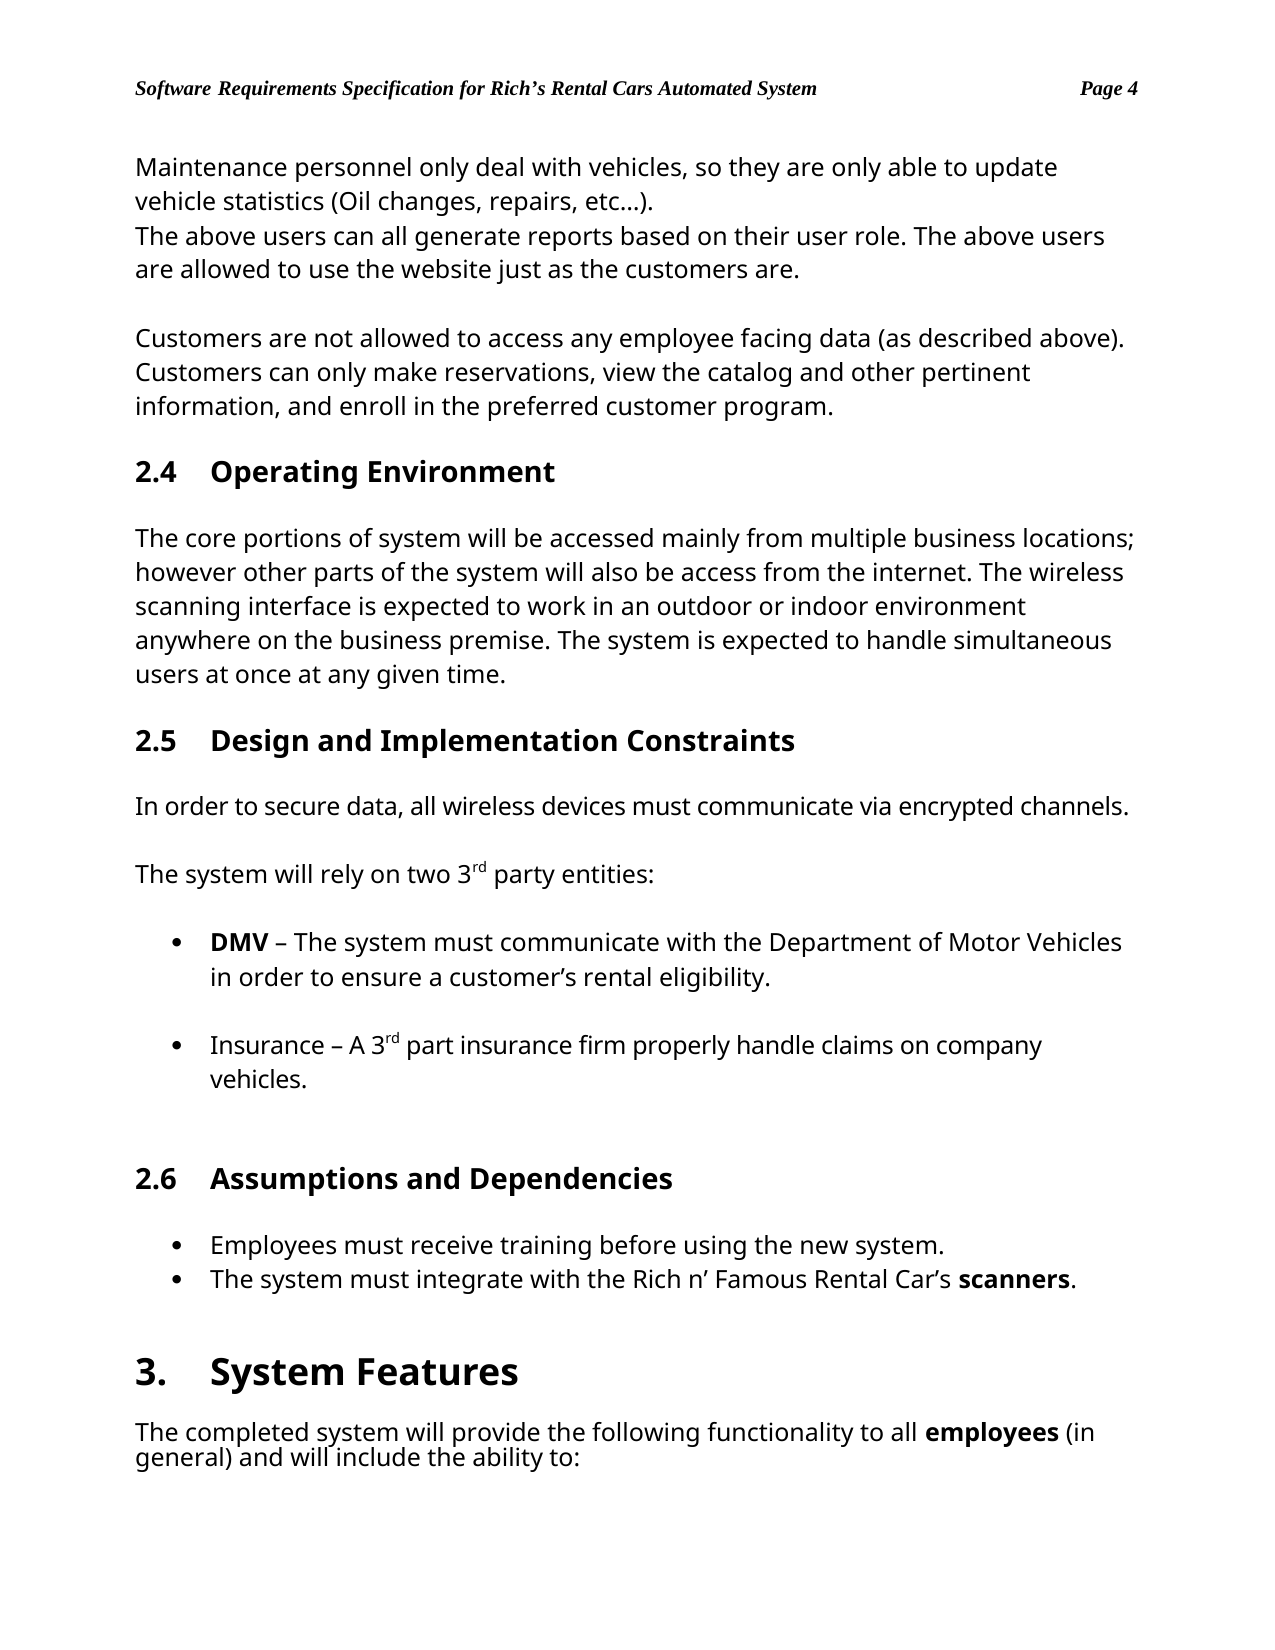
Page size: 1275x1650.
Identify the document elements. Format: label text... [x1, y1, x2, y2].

list DMV – The system must communicate with the Department of Motor Vehicles in order to ensure a customer’s rental eligibility. [172, 925, 1140, 993]
list The system must integrate with the Rich n’ Famous Rental Car’s scanners. [172, 1262, 1140, 1296]
text The core portions of system will be accessed mainly from multiple business locations; however other parts of the system will also be access from the internet. The wireless scanning interface is expected to work in an outdoor or indoor environment anywhere on the business premise. The system is expected to handle simultaneous users at once at any given time. [135, 521, 1140, 691]
text The above users can all generate reports based on their user role. The above users are allowed to use the website just as the customers are. [135, 218, 1140, 286]
subtitle Operating Environment [135, 452, 1140, 491]
subtitle Assumptions and Dependencies [135, 1159, 1140, 1198]
text In order to secure data, all wireless devices must communicate via encrypted channels. [135, 789, 1140, 823]
text Maintenance personnel only deal with vehicles, so they are only able to update vehicle statistics (Oil changes, repairs, etc…). [135, 150, 1140, 218]
text Customers are not allowed to access any employee facing data (as described above). Customers can only make reservations, view the catalog and other pertinent information, and enroll in the preferred customer program. [135, 320, 1140, 422]
subtitle Design and Implementation Constraints [135, 720, 1140, 760]
subtitle System Features [135, 1346, 1140, 1397]
list Insurance – A 3rd part insurance firm properly handle claims on company vehicles. [172, 1027, 1140, 1095]
text The completed system will provide the following functionality to all employees (in general) and will include the ability to: [135, 1422, 1140, 1472]
list Employees must receive training before using the new system. [172, 1227, 1140, 1262]
text The system will rely on two 3rd party entities: [135, 857, 1140, 891]
